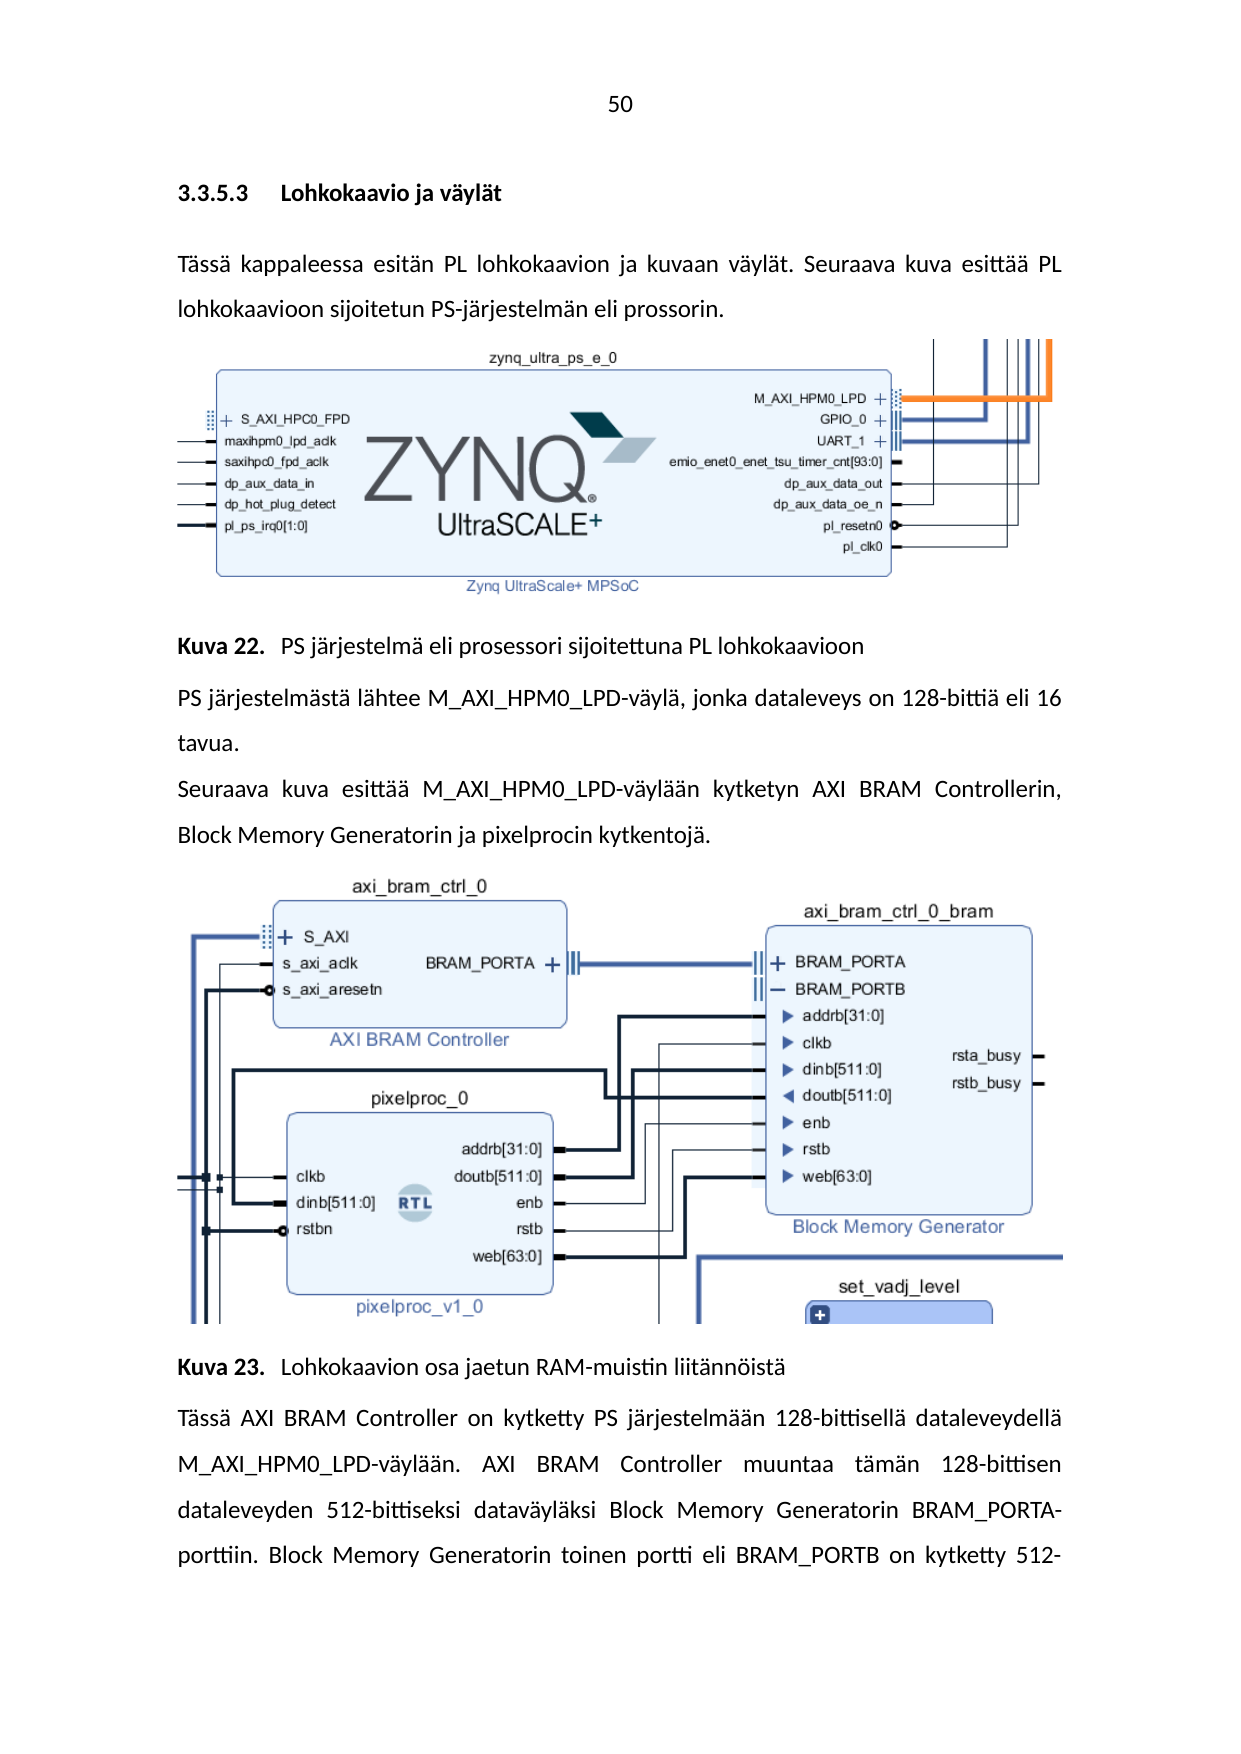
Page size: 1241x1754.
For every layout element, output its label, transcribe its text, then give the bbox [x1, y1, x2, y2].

text PS järjestelmästä lähtee M_AXI_HPM0_LPD-väylä, jonka dataleveys on 128-bittiä eli 16 tavua. [177, 682, 1063, 758]
picture [177, 864, 1063, 1324]
text Kuva 22. PS järjestelmä eli prosessori sijoitettuna PL lohkokaavioon [177, 631, 1063, 661]
subtitle Lohkokaavio ja väylät [177, 177, 1063, 208]
text Seuraava kuva esittää M_AXI_HPM0_LPD-väylään kytketyn AXI BRAM Controllerin, Block Memory Generatorin ja pixelprocin kytkentojä. [177, 773, 1063, 849]
text Tässä kappaleessa esitän PL lohkokaavion ja kuvaan väylät. Seuraava kuva esittää PL lohkokaavioon sijoitetun PS-järjestelmän eli prossorin. [177, 248, 1063, 324]
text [177, 1402, 1063, 1570]
picture [177, 339, 1061, 603]
text Kuva 23. Lohkokaavion osa jaetun RAM-muistin liitännöistä [177, 1351, 1063, 1381]
